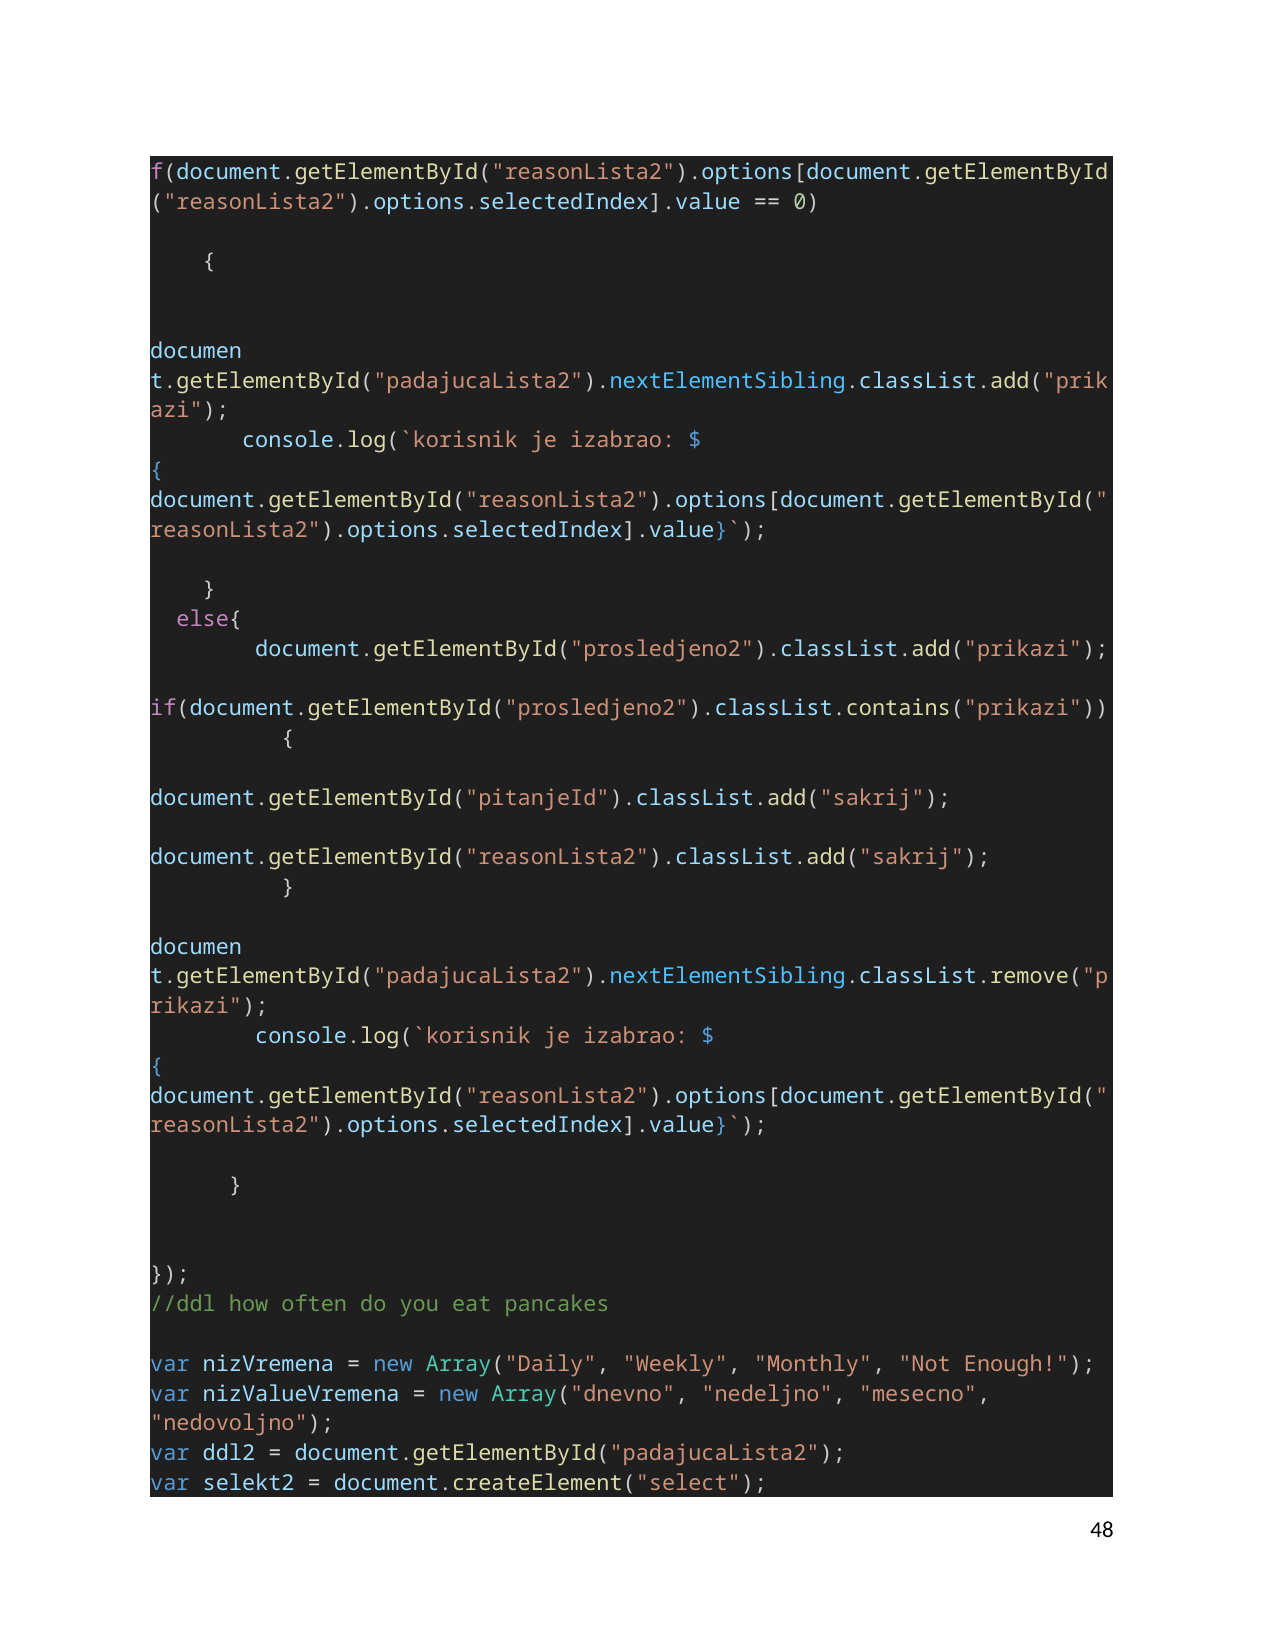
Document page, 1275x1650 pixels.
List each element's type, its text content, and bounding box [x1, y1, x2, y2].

text document.getElementById("padajucaLista2").nextElementSibling.classList.remove("prikazi"); [150, 901, 1113, 1020]
text }); [150, 1258, 1113, 1288]
text document.getElementById("padajucaLista2").nextElementSibling.classList.add("prikazi"); [150, 305, 1113, 424]
text if(document.getElementById("prosledjeno2").classList.contains("prikazi")) [150, 662, 1113, 722]
text console.log(`korisnik je izabrao: ${document.getElementById("reasonLista2").options[document.getElementById("reasonLista2").options.selectedIndex].value}`); [150, 424, 1113, 543]
text } [150, 573, 1113, 603]
text document.getElementById("prosledjeno2").classList.add("prikazi"); [150, 633, 1113, 662]
text var nizValueVremena = new Array("dnevno", "nedeljno", "mesecno", "nedovoljno"); [150, 1377, 1113, 1437]
text console.log(`korisnik je izabrao: ${document.getElementById("reasonLista2").options[document.getElementById("reasonLista2").options.selectedIndex].value}`); [150, 1020, 1113, 1139]
text { [150, 722, 1113, 752]
text } [150, 871, 1113, 901]
text document.getElementById("reasonLista2").classList.add("sakrij"); [150, 811, 1113, 871]
text var selekt2 = document.createElement("select"); [150, 1467, 1113, 1497]
text //ddl how often do you eat pancakes [150, 1288, 1113, 1318]
text { [150, 245, 1113, 275]
text document.getElementById("pitanjeId").classList.add("sakrij"); [150, 752, 1113, 811]
text } [150, 1169, 1113, 1199]
text var ddl2 = document.getElementById("padajucaLista2"); [150, 1437, 1113, 1467]
text else{ [150, 603, 1113, 633]
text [150, 156, 1113, 216]
text var nizVremena = new Array("Daily", "Weekly", "Monthly", "Not Enough!"); [150, 1348, 1113, 1377]
